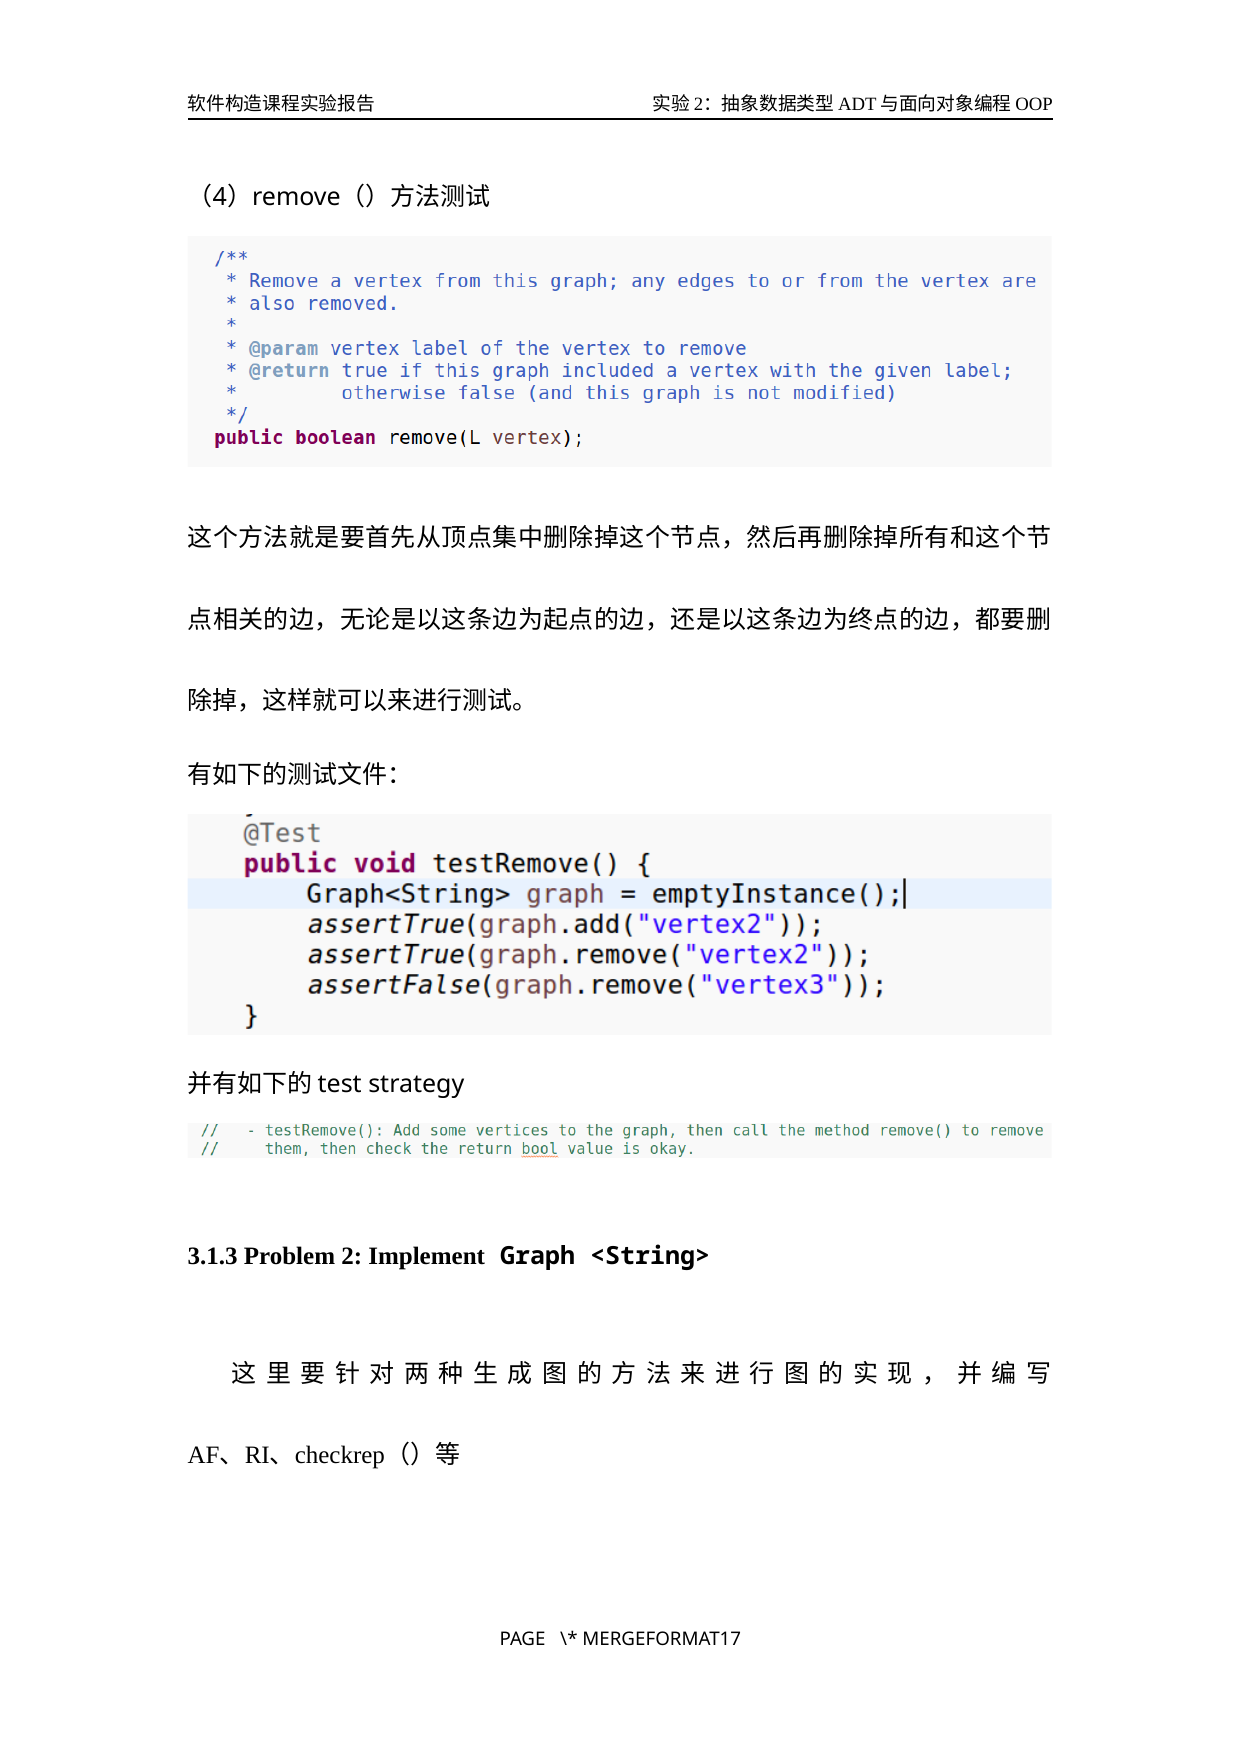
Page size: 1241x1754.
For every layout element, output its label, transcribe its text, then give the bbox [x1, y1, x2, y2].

text 这个方法就是要首先从顶点集中删除掉这个节点，然后再删除掉所有和这个节点相关的边，无论是以这条边为起点的边，还是以这条边为终点的边，都要删除掉，这样就可以来进行测试。 [187, 503, 1053, 731]
text 这里要针对两种生成图的方法来进行图的实现，并编写AF、RI、checkrep（）等 [187, 1339, 1053, 1486]
picture [187, 236, 1052, 467]
list remove（）方法测试 [187, 162, 1053, 227]
picture [187, 814, 1052, 1035]
subtitle Problem 2: Implement Graph <String> [187, 1222, 1053, 1287]
text 有如下的测试文件： [187, 740, 1053, 805]
picture [187, 1123, 1052, 1158]
text 并有如下的test strategy [187, 1049, 1053, 1114]
